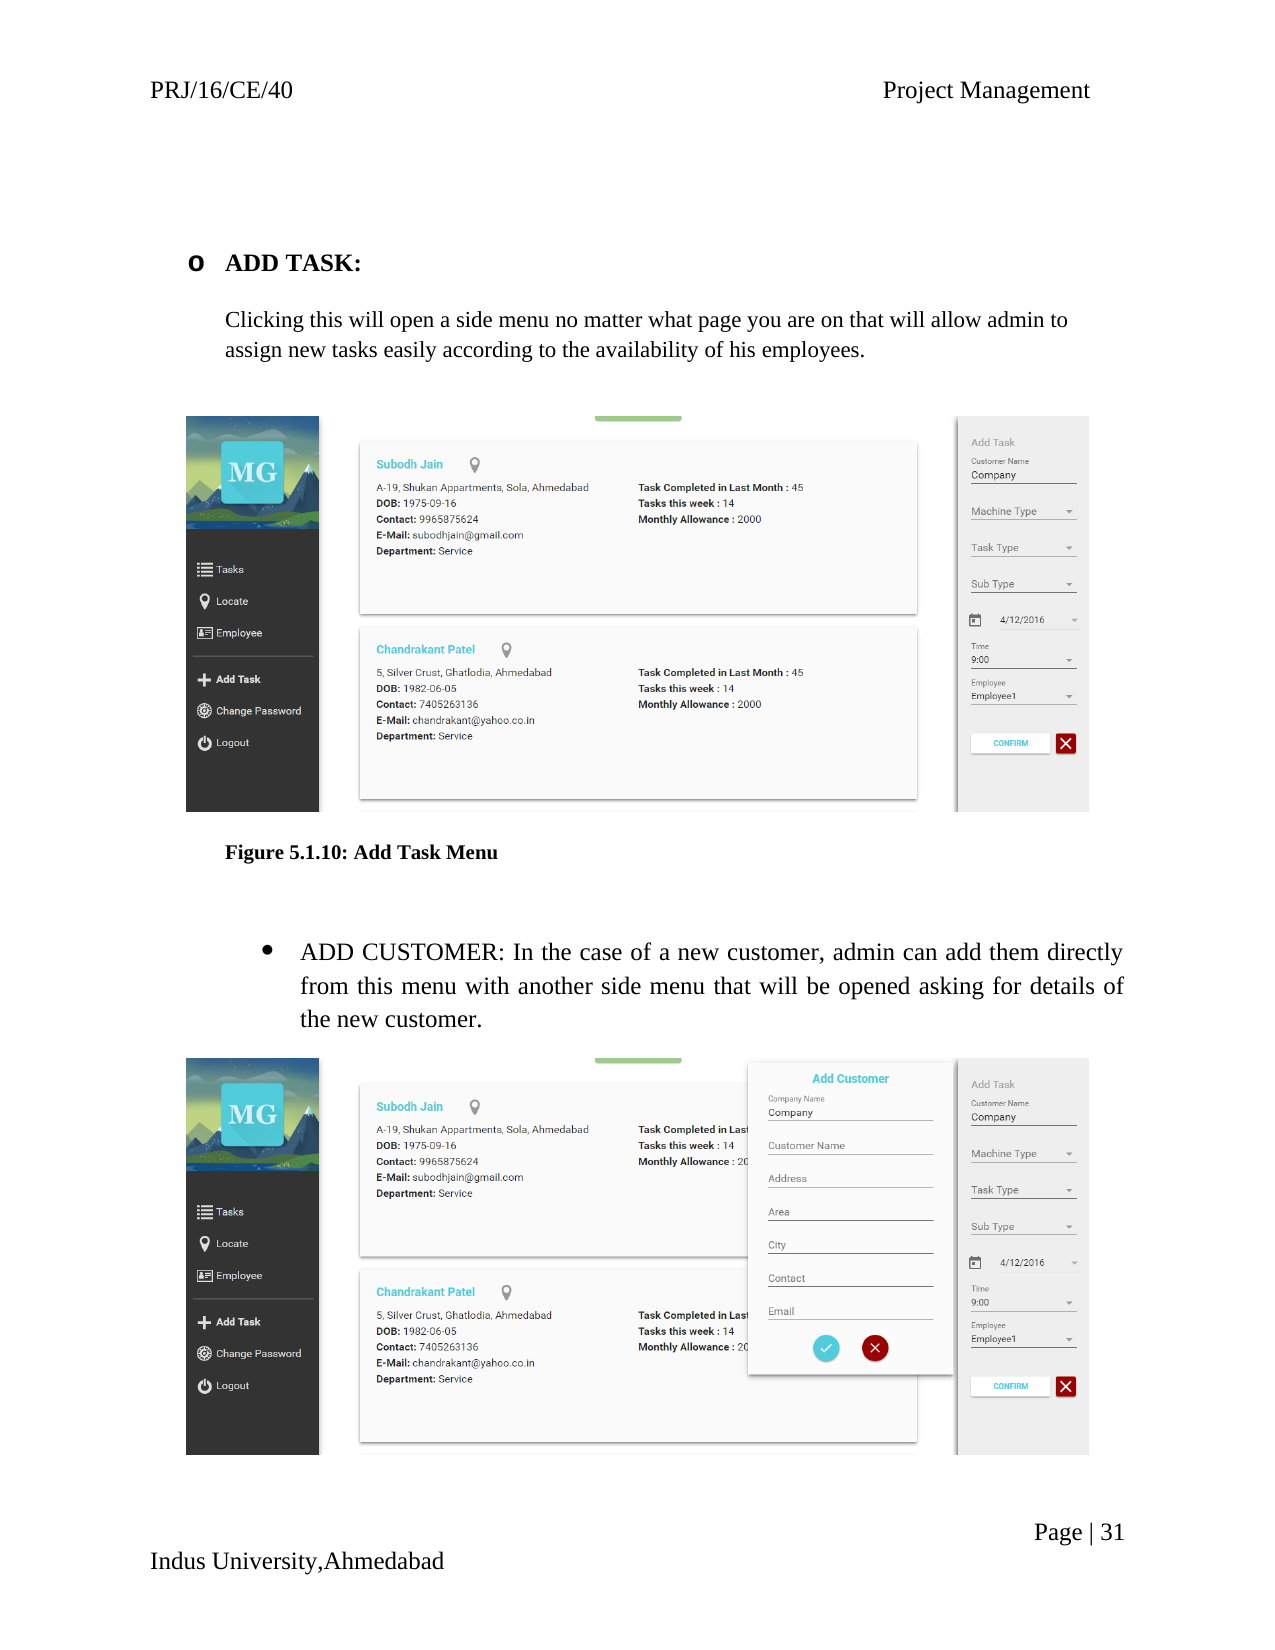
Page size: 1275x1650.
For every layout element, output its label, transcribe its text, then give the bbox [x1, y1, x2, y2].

picture [186, 1058, 1089, 1455]
list ADD CUSTOMER: In the case of a new customer, admin can add them directly from this menu with another side menu that will be opened asking for details of the new customer. [262, 937, 1125, 1033]
list ADD TASK: [187, 247, 1125, 280]
picture [186, 416, 1089, 812]
text Clicking this will open a side menu no matter what page you are on that will allow admin to assign new tasks easily according to the availability of his employees. [225, 306, 1125, 362]
